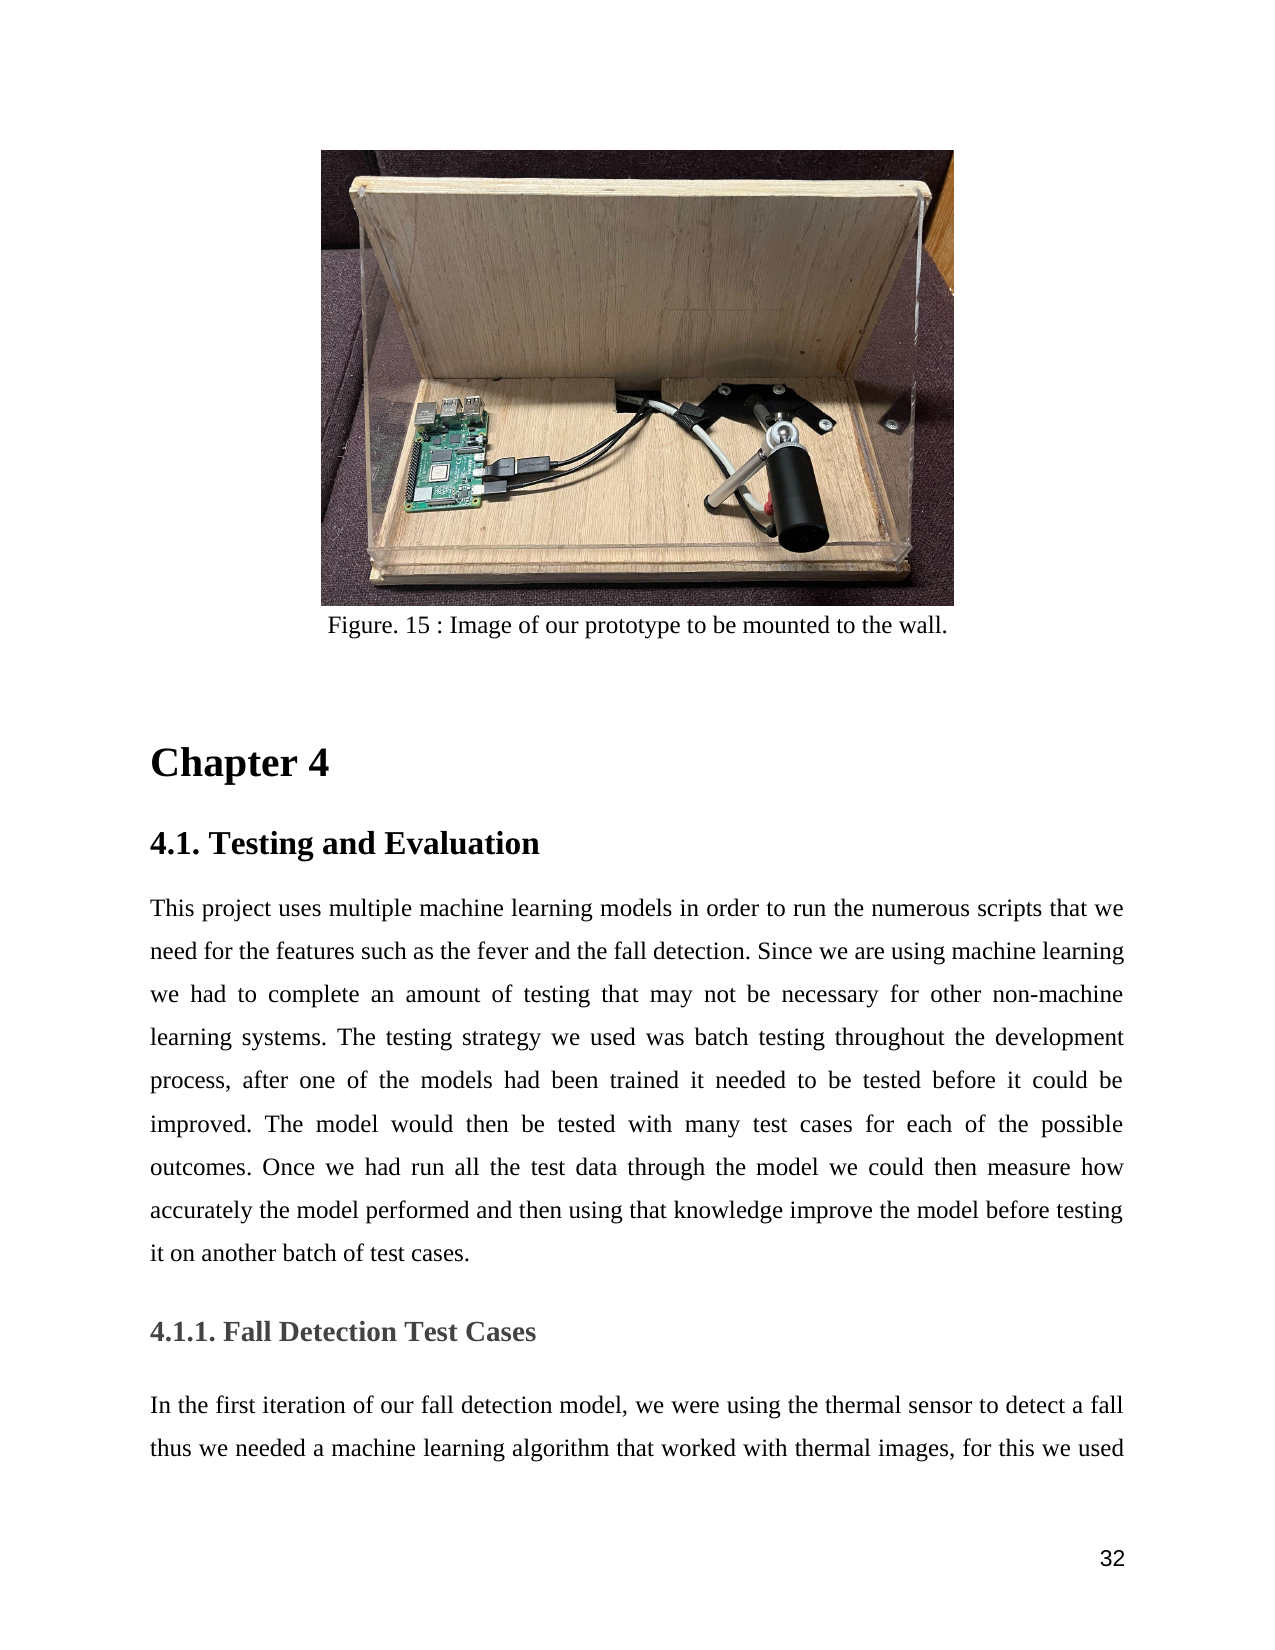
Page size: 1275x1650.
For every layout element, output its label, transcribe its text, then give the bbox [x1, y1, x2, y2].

subtitle Chapter 4 [150, 738, 1125, 786]
picture [321, 150, 954, 606]
text Figure. 15 : Image of our prototype to be mounted to the wall. [150, 610, 1125, 638]
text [150, 1390, 1125, 1462]
subtitle 4.1. Testing and Evaluation [150, 823, 1125, 861]
text This project uses multiple machine learning models in order to run the numerous scripts that we need for the features such as the fever and the fall detection. Since we are using machine learning we had to complete an amount of testing that may not be necessary for other non-machine learning systems. The testing strategy we used was batch testing throughout the development process, after one of the models had been trained it needed to be tested before it could be improved. The model would then be tested with many test cases for each of the possible outcomes. Once we had run all the test data through the model we could then measure how accurately the model performed and then using that knowledge improve the model before testing it on another batch of test cases. [150, 893, 1125, 1267]
subtitle 4.1.1. Fall Detection Test Cases [150, 1314, 1125, 1348]
